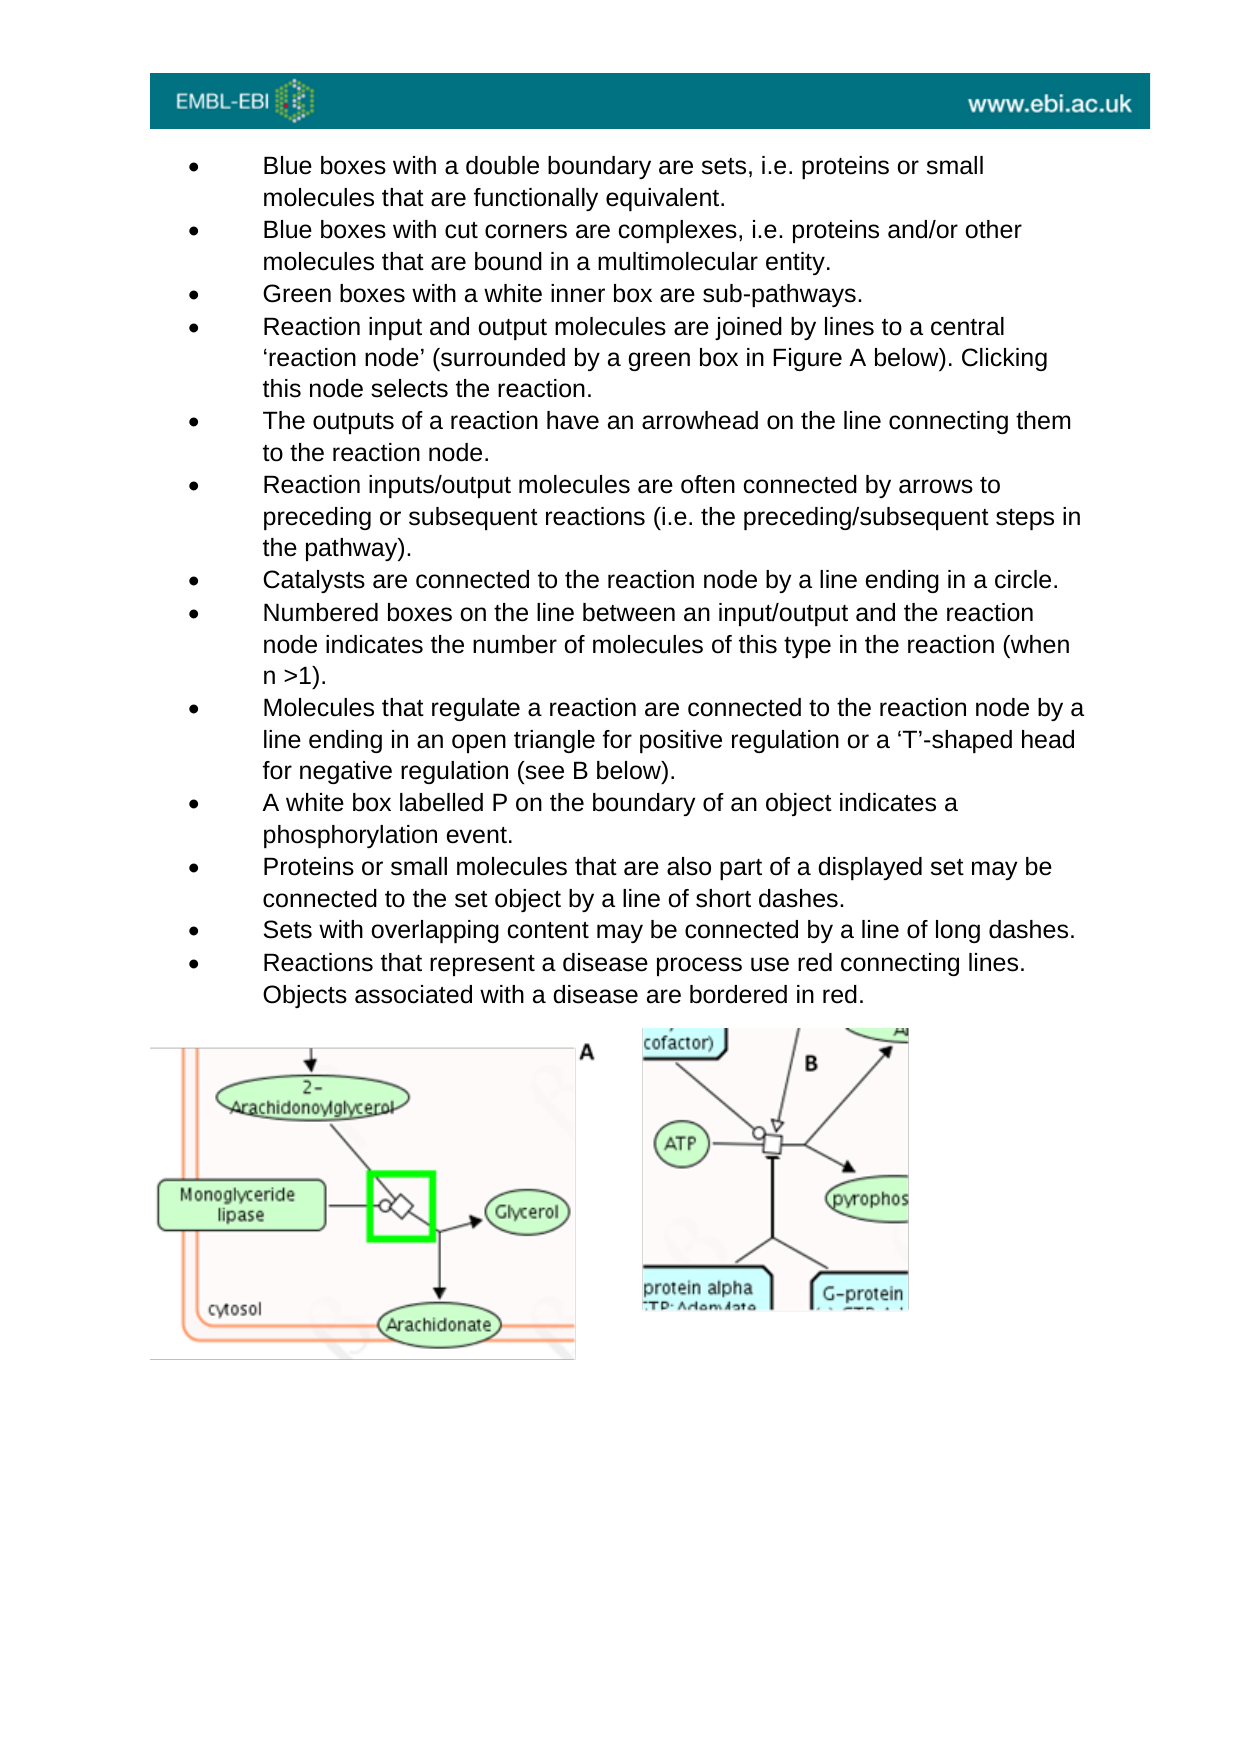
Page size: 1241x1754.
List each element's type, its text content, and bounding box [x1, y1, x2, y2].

list Reaction input and output molecules are joined by lines to a central ‘reaction node’ (surrounded by a green box in Figure A below). Clicking this node selects the reaction. [187, 311, 1090, 403]
list Reaction inputs/output molecules are often connected by arrows to preceding or subsequent reactions (i.e. the preceding/subsequent steps in the pathway). [187, 469, 1090, 562]
list Catalysts are connected to the reaction node by a line ending in a circle. [187, 564, 1090, 595]
picture [150, 73, 1150, 129]
list A white box labelled P on the boundary of an object indicates a phosphorylation event. [187, 787, 1090, 848]
list The outputs of a reaction have an arrowhead on the line connecting them to the reaction node. [187, 406, 1090, 467]
list Proteins or small molecules that are also part of a displayed set may be connected to the set object by a line of short dashes. [187, 851, 1090, 912]
list Numbered boxes on the line between an input/output and the reaction node indicates the number of molecules of this type in the reaction (when n >1). [187, 597, 1090, 690]
list Reactions that represent a disease process use red connecting lines. Objects associated with a disease are bordered in red. [187, 948, 1090, 1009]
list Molecules that regulate a reaction are connected to the reaction node by a line ending in an open triangle for positive regulation or a ‘T’-shaped head for negative regulation (see B below). [187, 692, 1090, 785]
list Green boxes with a white inner box are sub-pathways. [187, 278, 1090, 308]
list Blue boxes with cut corners are complexes, i.e. proteins and/or other molecules that are bound in a multimolecular entity. [187, 214, 1090, 275]
list Sets with overlapping content may be connected by a line of long dashes. [187, 915, 1090, 945]
list Blue boxes with a double boundary are sets, i.e. proteins or small molecules that are functionally equivalent. [187, 150, 1090, 212]
picture [150, 1028, 912, 1363]
